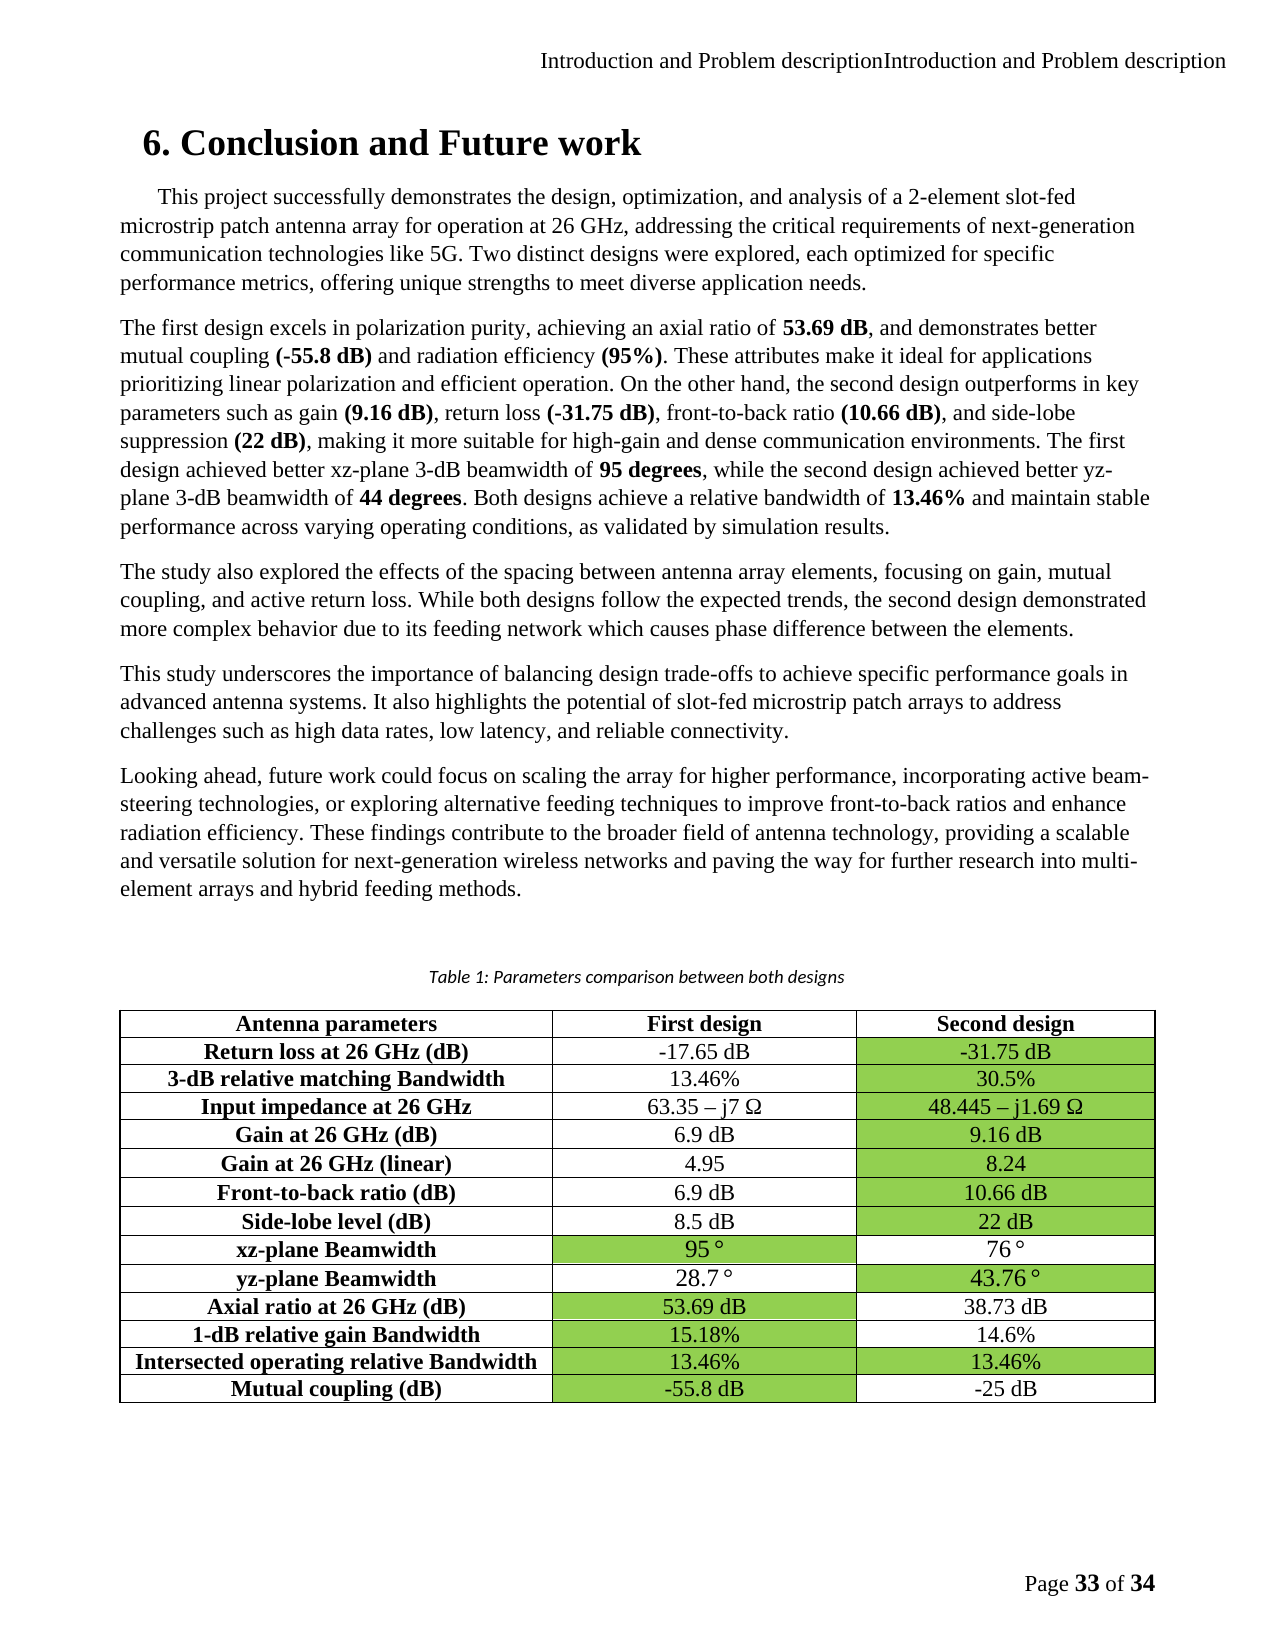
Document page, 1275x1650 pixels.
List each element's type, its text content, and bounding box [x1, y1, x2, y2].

table_cell -31.75 dB [857, 1038, 1154, 1064]
table_cell 6.9 dB [553, 1120, 856, 1148]
table_cell 15.18% [553, 1321, 856, 1347]
text The first design excels in polarization purity, achieving an axial ratio of 53.69 dB, and demonstrates better mutual coupling (-55.8 dB) and radiation efficiency (95%). These attributes make it ideal for applications prioritizing linear polarization and efficient operation. On the other hand, the second design outperforms in key parameters such as gain (9.16 dB), return loss (-31.75 dB), front-to-back ratio (10.66 dB), and side-lobe suppression (22 dB), making it more suitable for high-gain and dense communication environments. The first design achieved better xz-plane 3-dB beamwidth of 95 degrees, while the second design achieved better yz-plane 3-dB beamwidth of 44 degrees. Both designs achieve a relative bandwidth of 13.46% and maintain stable performance across varying operating conditions, as validated by simulation results. [120, 314, 1155, 539]
table_cell 14.6% [857, 1321, 1154, 1347]
table_cell 38.73 dB [857, 1293, 1154, 1319]
table_cell 4.95 [553, 1149, 856, 1177]
table_cell 53.69 dB [553, 1293, 856, 1319]
text The study also explored the effects of the spacing between antenna array elements, focusing on gain, mutual coupling, and active return loss. While both designs follow the expected trends, the second design demonstrated more complex behavior due to its feeding network which causes phase difference between the elements. [120, 558, 1155, 641]
table_cell 8.5 dB [553, 1207, 856, 1235]
text This project successfully demonstrates the design, optimization, and analysis of a 2-element slot-fed microstrip patch antenna array for operation at 26 GHz, addressing the critical requirements of next-generation communication technologies like 5G. Two distinct designs were explored, each optimized for specific performance metrics, offering unique strengths to meet diverse application needs. [120, 183, 1155, 295]
table_cell Return loss at 26 GHz (dB) [121, 1038, 552, 1064]
table_cell Gain at 26 GHz (dB) [121, 1120, 552, 1148]
table_cell -25 dB [857, 1375, 1154, 1402]
table_cell 30.5% [857, 1065, 1154, 1092]
table_cell 8.24 [857, 1149, 1154, 1177]
table_cell 63.35 – j7 Ω [553, 1093, 856, 1119]
table_cell [857, 1236, 1154, 1263]
table_cell 9.16 dB [857, 1120, 1154, 1148]
table_cell Front-to-back ratio (dB) [121, 1178, 552, 1206]
table_cell Side-lobe level (dB) [121, 1207, 552, 1235]
subtitle Conclusion and Future work [142, 120, 1155, 163]
table_header Second design [857, 1011, 1154, 1037]
table_cell yz-plane Beamwidth [121, 1265, 552, 1292]
table_cell 10.66 dB [857, 1178, 1154, 1206]
table_header First design [553, 1011, 856, 1037]
table_cell 6.9 dB [553, 1178, 856, 1206]
table_cell Mutual coupling (dB) [121, 1375, 552, 1402]
table_cell Axial ratio at 26 GHz (dB) [121, 1293, 552, 1319]
table_cell 13.46% [553, 1065, 856, 1092]
table_cell -55.8 dB [553, 1375, 856, 1402]
table_cell Intersected operating relative Bandwidth [121, 1348, 552, 1374]
table_cell [857, 1265, 1154, 1292]
table_cell 48.445 – j1.69 Ω [857, 1093, 1154, 1119]
table_cell Input impedance at 26 GHz [121, 1093, 552, 1119]
table_cell [553, 1265, 856, 1292]
text Looking ahead, future work could focus on scaling the array for higher performance, incorporating active beam-steering technologies, or exploring alternative feeding techniques to improve front-to-back ratios and enhance radiation efficiency. These findings contribute to the broader field of antenna technology, providing a scalable and versatile solution for next-generation wireless networks and paving the way for further research into multi-element arrays and hybrid feeding methods. [120, 762, 1155, 902]
table_header Antenna parameters [121, 1011, 552, 1037]
table_cell 22 dB [857, 1207, 1154, 1235]
text This study underscores the importance of balancing design trade-offs to achieve specific performance goals in advanced antenna systems. It also highlights the potential of slot-fed microstrip patch arrays to address challenges such as high data rates, low latency, and reliable connectivity. [120, 660, 1155, 743]
table_cell xz-plane Beamwidth [121, 1236, 552, 1263]
table_cell 3-dB relative matching Bandwidth [121, 1065, 552, 1092]
table_cell -17.65 dB [553, 1038, 856, 1064]
table_cell 1-dB relative gain Bandwidth [121, 1321, 552, 1347]
table_cell Gain at 26 GHz (linear) [121, 1149, 552, 1177]
table_cell 13.46% [553, 1348, 856, 1374]
table_cell [553, 1236, 856, 1263]
table_cell 13.46% [857, 1348, 1154, 1374]
